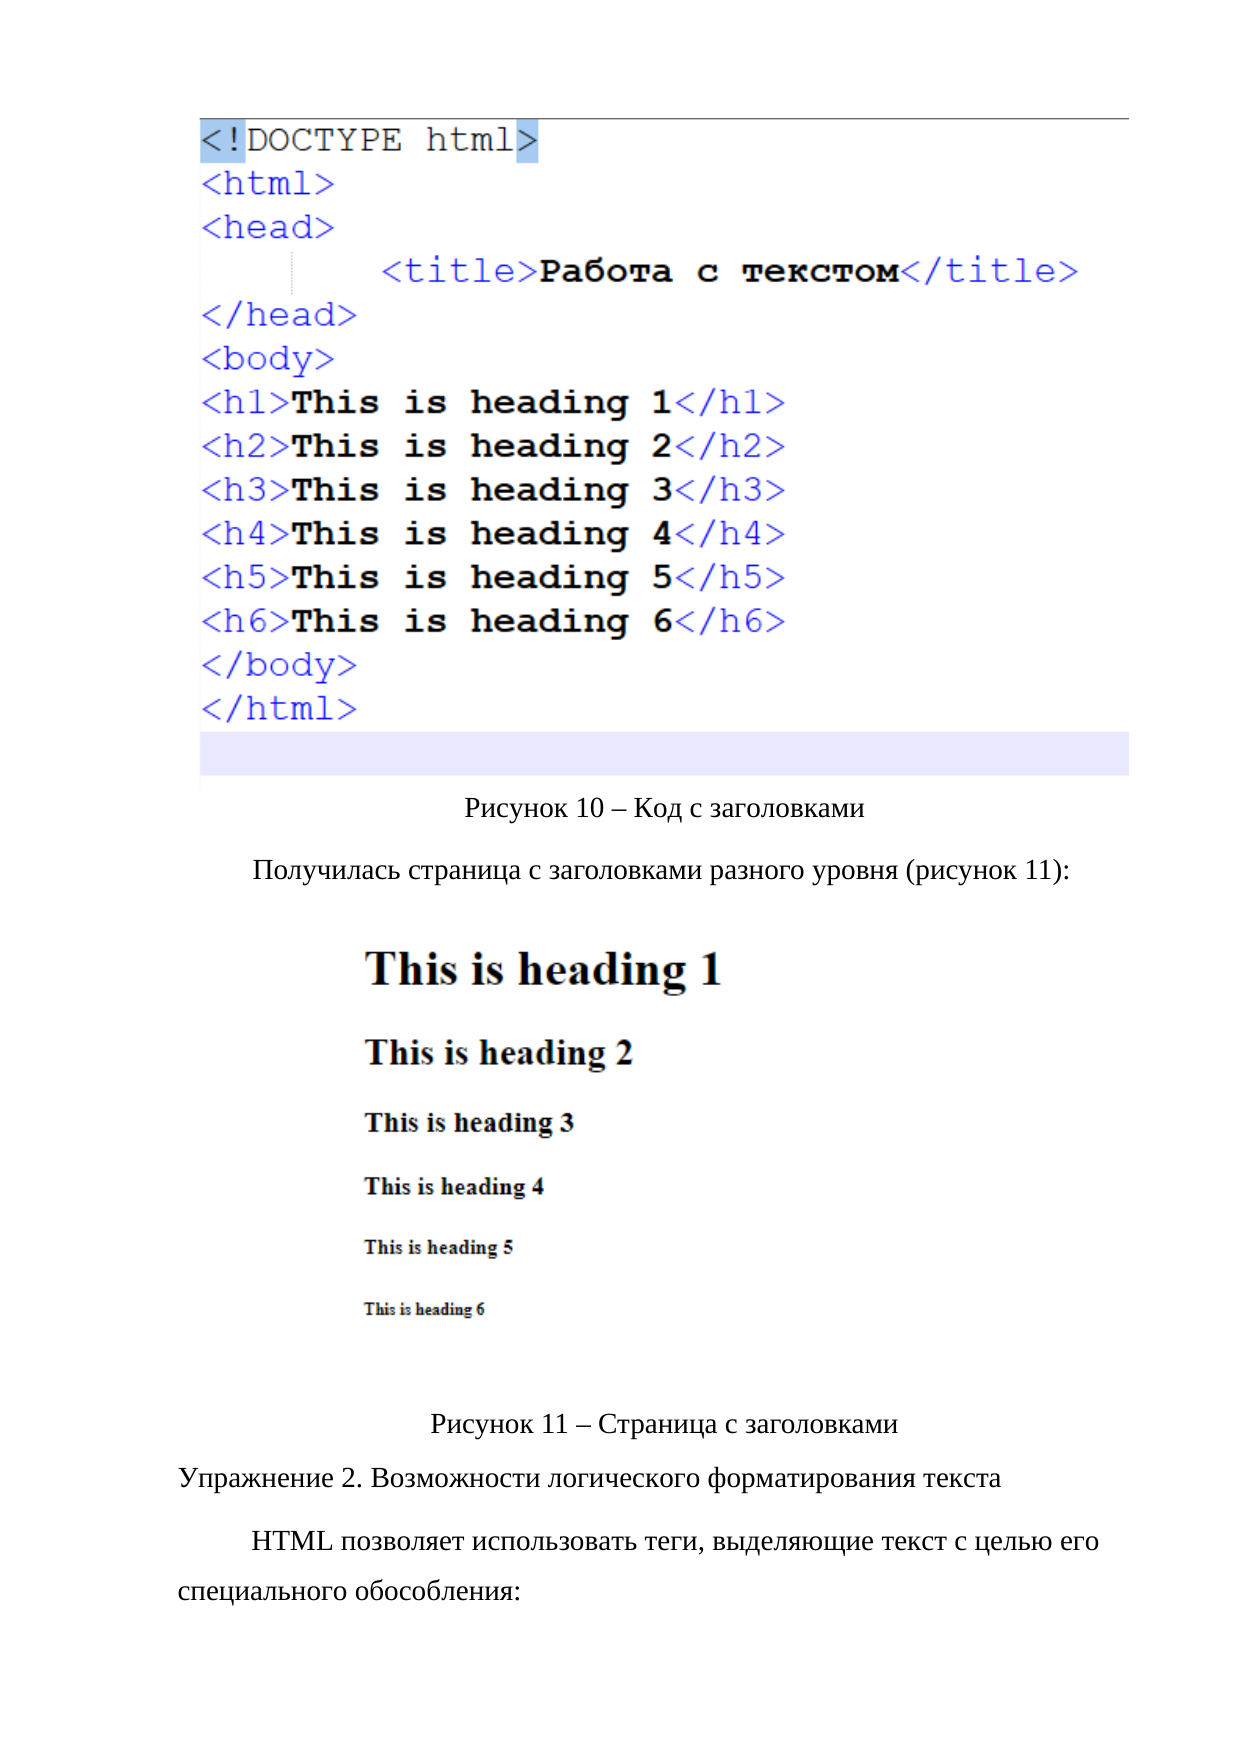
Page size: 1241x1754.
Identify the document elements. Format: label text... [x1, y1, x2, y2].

picture [353, 913, 1051, 1406]
subtitle Упражнение 2. Возможности логического форматирования текста [177, 1460, 1152, 1494]
text Рисунок 11 – Страница с заголовками [177, 1406, 1152, 1439]
text HTML позволяет использовать теги, выделяющие текст с целью его специального обособления: [177, 1523, 1152, 1607]
list Получилась страница с заголовками разного уровня (рисунок 11): [252, 852, 1152, 886]
text Рисунок 10 – Код с заголовками [177, 790, 1152, 823]
picture [199, 118, 1130, 790]
